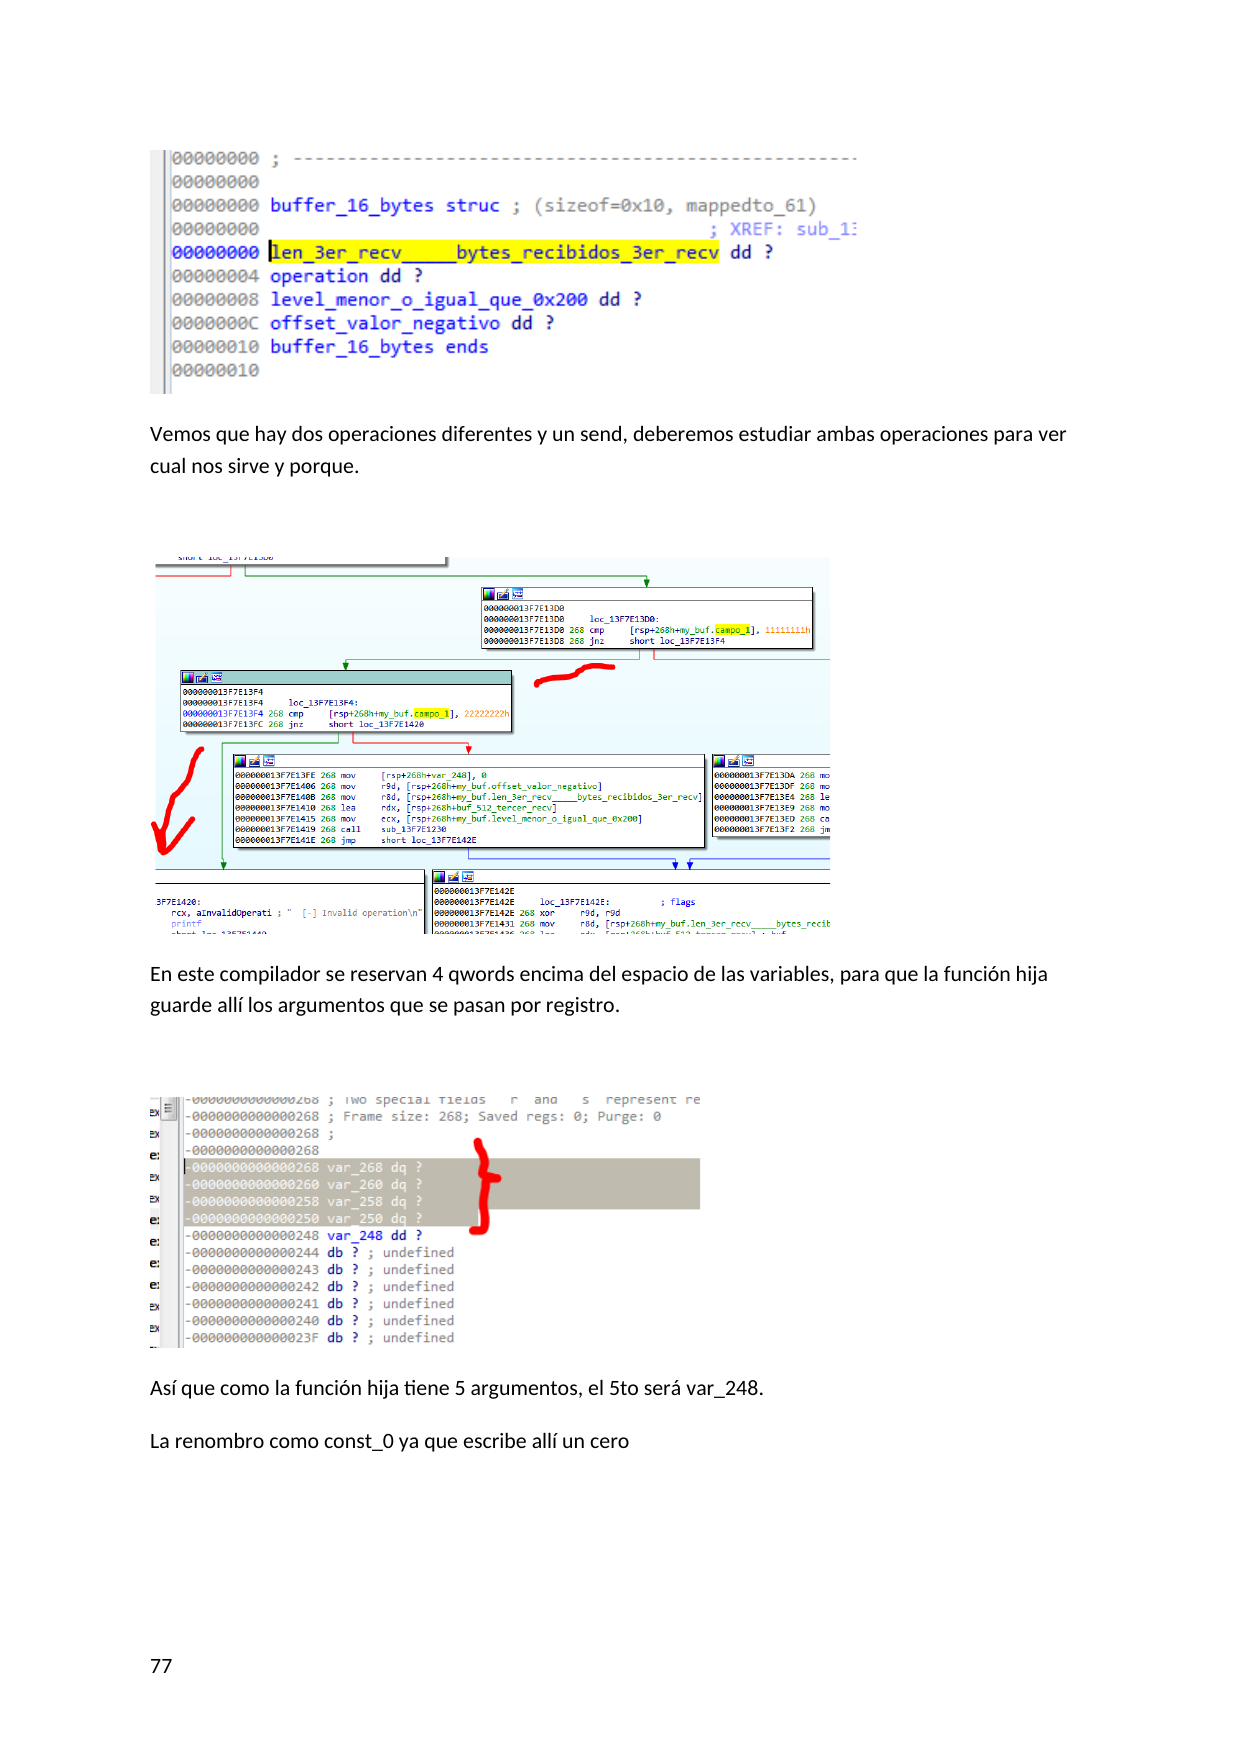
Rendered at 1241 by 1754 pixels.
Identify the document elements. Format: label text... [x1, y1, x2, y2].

text Así que como la función hija tiene 5 argumentos, el 5to será var_248. [150, 1374, 1090, 1401]
text En este compilador se reservan 4 qwords encima del espacio de las variables, para que la función hija guarde allí los argumentos que se pasan por registro. [150, 960, 1090, 1018]
picture [150, 557, 831, 934]
picture [150, 1097, 700, 1348]
picture [150, 150, 857, 394]
text La renombro como const_0 ya que escribe allí un cero [150, 1427, 1090, 1453]
text Vemos que hay dos operaciones diferentes y un send, deberemos estudiar ambas operaciones para ver cual nos sirve y porque. [150, 420, 1090, 478]
